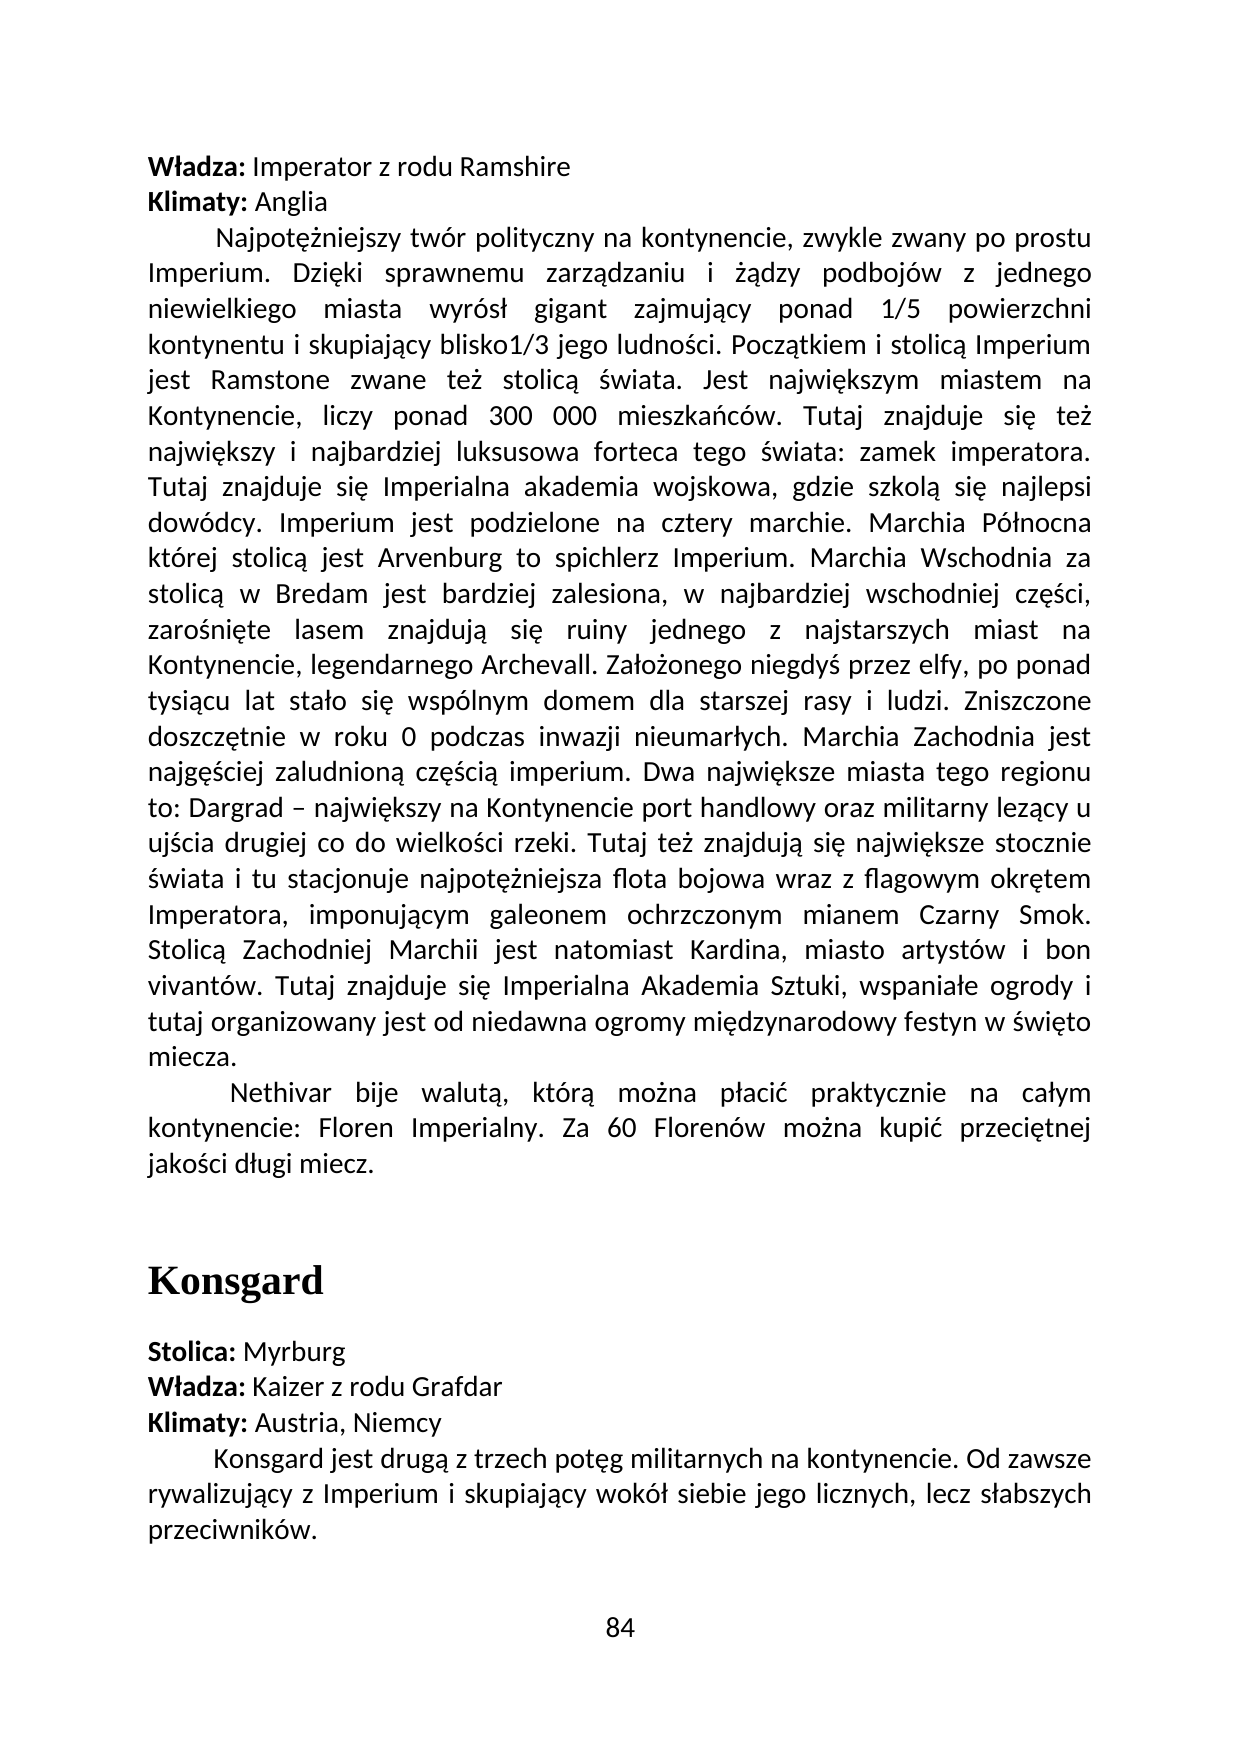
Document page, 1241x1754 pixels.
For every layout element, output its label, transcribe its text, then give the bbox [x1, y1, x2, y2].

text Najpotężniejszy twór polityczny na kontynencie, zwykle zwany po prostu Imperium. Dzięki sprawnemu zarządzaniu i żądzy podbojów z jednego niewielkiego miasta wyrósł gigant zajmujący ponad 1/5 powierzchni kontynentu i skupiający blisko1/3 jego ludności. Początkiem i stolicą Imperium jest Ramstone zwane też stolicą świata. Jest największym miastem na Kontynencie, liczy ponad 300 000 mieszkańców. Tutaj znajduje się też największy i najbardziej luksusowa forteca tego świata: zamek imperatora. Tutaj znajduje się Imperialna akademia wojskowa, gdzie szkolą się najlepsi dowódcy. Imperium jest podzielone na cztery marchie. Marchia Północna której stolicą jest Arvenburg to spichlerz Imperium. Marchia Wschodnia za stolicą w Bredam jest bardziej zalesiona, w najbardziej wschodniej części, zarośnięte lasem znajdują się ruiny jednego z najstarszych miast na Kontynencie, legendarnego Archevall. Założonego niegdyś przez elfy, po ponad tysiącu lat stało się wspólnym domem dla starszej rasy i ludzi. Zniszczone doszczętnie w roku 0 podczas inwazji nieumarłych. Marchia Zachodnia jest najgęściej zaludnioną częścią imperium. Dwa największe miasta tego regionu to: Dargrad – największy na Kontynencie port handlowy oraz militarny lezący u ujścia drugiej co do wielkości rzeki. Tutaj też znajdują się największe stocznie świata i tu stacjonuje najpotężniejsza flota bojowa wraz z flagowym okrętem Imperatora, imponującym galeonem ochrzczonym mianem Czarny Smok. Stolicą Zachodniej Marchii jest natomiast Kardina, miasto artystów i bon vivantów. Tutaj znajduje się Imperialna Akademia Sztuki, wspaniałe ogrody i tutaj organizowany jest od niedawna ogromy międzynarodowy festyn w święto miecza. [148, 219, 1093, 1074]
text Stolica: Myrburg [148, 1333, 1093, 1368]
text Nethivar bije walutą, którą można płacić praktycznie na całym kontynencie: Floren Imperialny. Za 60 Florenów można kupić przeciętnej jakości długi miecz. [148, 1074, 1093, 1181]
text Konsgard jest drugą z trzech potęg militarnych na kontynencie. Od zawsze rywalizujący z Imperium i skupiający wokół siebie jego licznych, lecz słabszych przeciwników. [148, 1440, 1093, 1547]
subtitle Konsgard [148, 1256, 1093, 1304]
text Klimaty: Anglia [148, 183, 1093, 219]
text Władza: Kaizer z rodu Grafdar [148, 1368, 1093, 1404]
text Władza: Imperator z rodu Ramshire [148, 148, 1093, 183]
text Klimaty: Austria, Niemcy [148, 1404, 1093, 1440]
